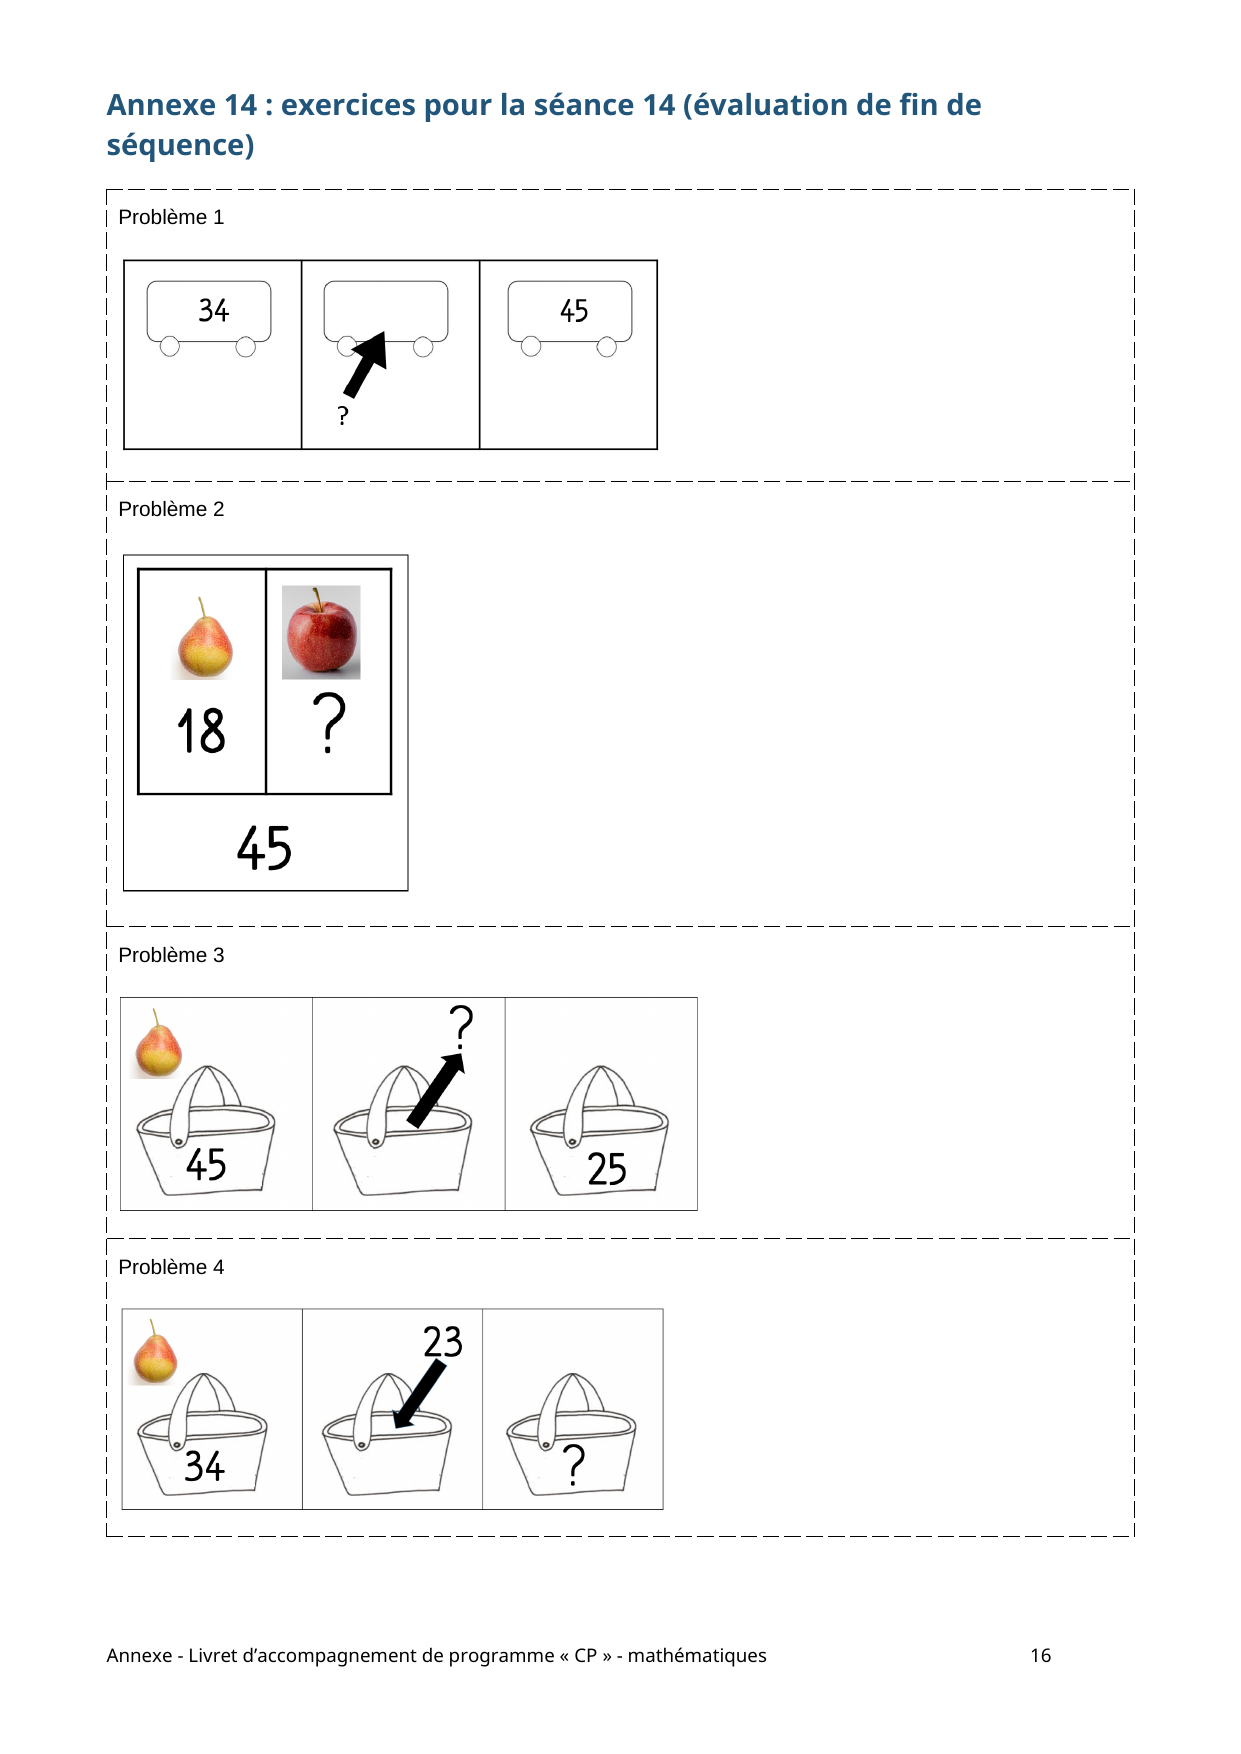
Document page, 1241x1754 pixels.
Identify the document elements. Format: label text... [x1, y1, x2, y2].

picture [118, 1303, 666, 1512]
table_header Problème 1 [107, 189, 1134, 481]
picture [118, 254, 660, 456]
table_cell Problème 2 [107, 481, 1134, 926]
picture [118, 991, 700, 1214]
picture [118, 546, 416, 901]
subtitle Annexe 14 : exercices pour la séance 14 (évaluation de fin de séquence) [106, 84, 1134, 163]
table_cell Problème 4 [107, 1238, 1134, 1536]
table_cell Problème 3 [107, 926, 1134, 1238]
